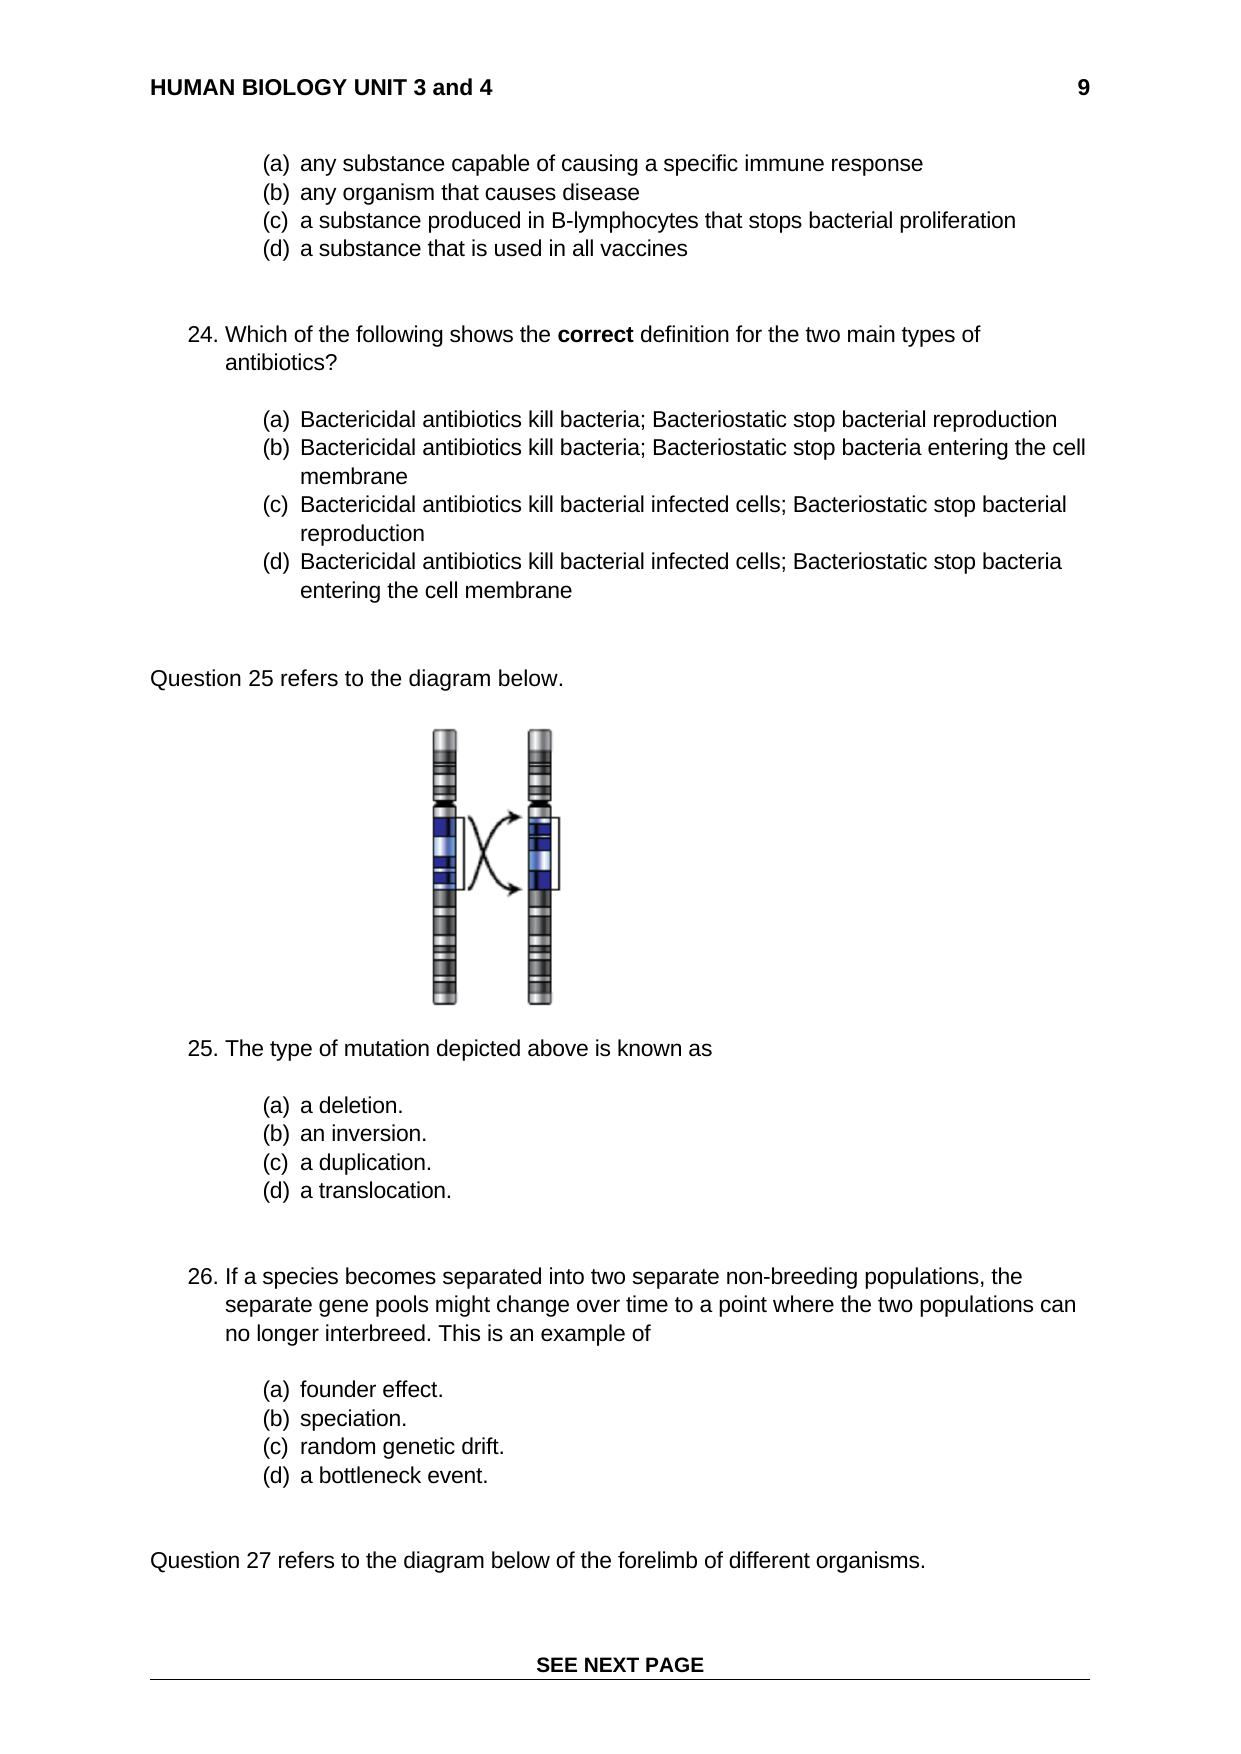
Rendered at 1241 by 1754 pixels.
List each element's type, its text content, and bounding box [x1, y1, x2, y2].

list a duplication. [262, 1149, 1090, 1175]
list The type of mutation depicted above is known as [187, 1035, 1090, 1061]
list random genetic drift. [262, 1433, 1090, 1459]
text Question 25 refers to the diagram below. [150, 665, 1090, 692]
list a bottleneck event. [262, 1462, 1090, 1488]
list Bactericidal antibiotics kill bacteria; Bacteriostatic stop bacterial reproduction [262, 406, 1090, 432]
picture [378, 715, 574, 1027]
list Which of the following shows the correct definition for the two main types of antibiotics? [187, 321, 1090, 375]
list an inversion. [262, 1120, 1090, 1147]
text Question 27 refers to the diagram below of the forelimb of different organisms. [150, 1547, 1090, 1573]
list a substance produced in B-lymphocytes that stops bacterial proliferation [262, 207, 1090, 233]
list any substance capable of causing a specific immune response [262, 150, 1090, 176]
list founder effect. [262, 1376, 1090, 1403]
list any organism that causes disease [262, 178, 1090, 205]
list speciation. [262, 1405, 1090, 1431]
list If a species becomes separated into two separate non-breeding populations, the separate gene pools might change over time to a point where the two populations can no longer interbreed. This is an example of [187, 1263, 1090, 1346]
list Bactericidal antibiotics kill bacterial infected cells; Bacteriostatic stop bacterial reproduction [262, 491, 1090, 546]
list a substance that is used in all vaccines [262, 235, 1090, 262]
list Bactericidal antibiotics kill bacteria; Bacteriostatic stop bacteria entering the cell membrane [262, 434, 1090, 489]
list Bactericidal antibiotics kill bacterial infected cells; Bacteriostatic stop bacteria entering the cell membrane [262, 548, 1090, 603]
list a deletion. [262, 1092, 1090, 1118]
list a translocation. [262, 1177, 1090, 1204]
